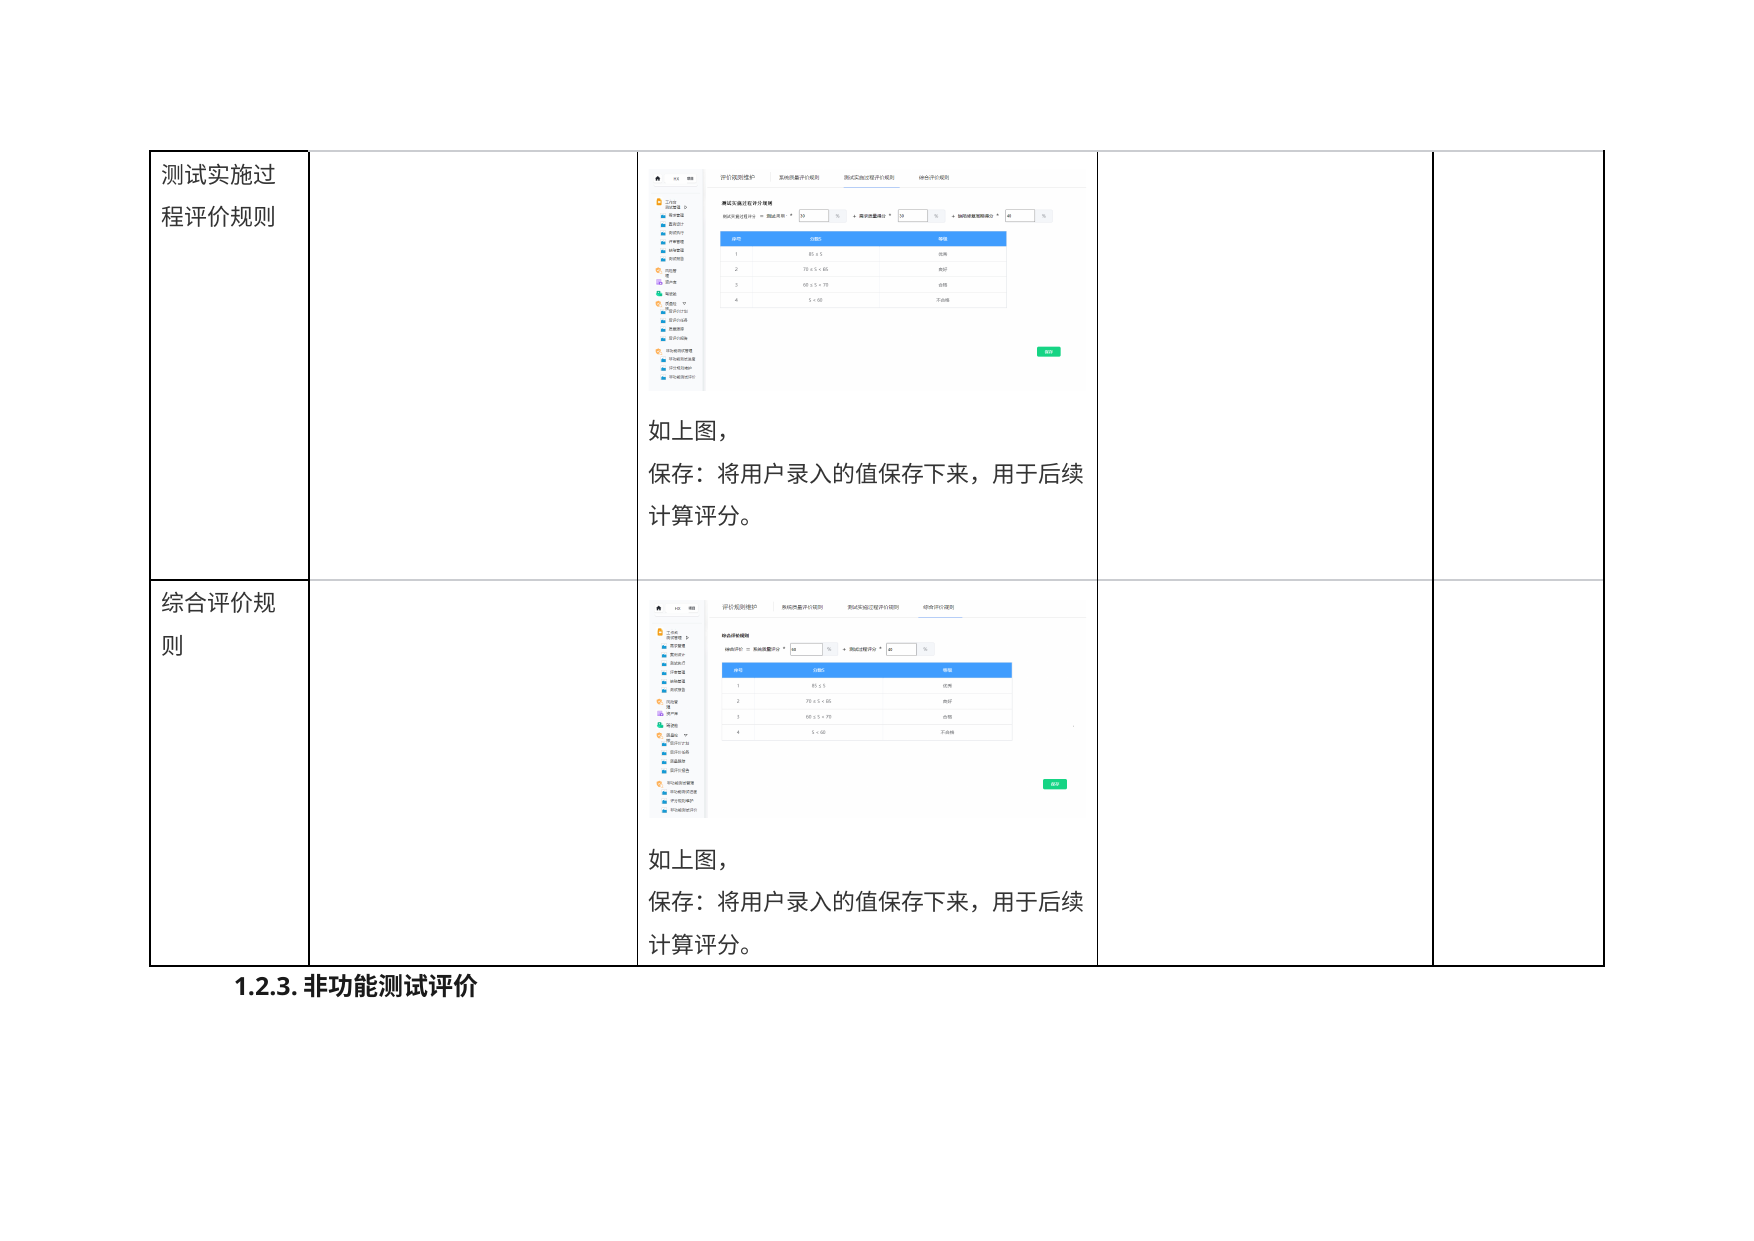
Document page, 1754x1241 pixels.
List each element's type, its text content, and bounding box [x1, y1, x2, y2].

picture [648, 169, 1087, 391]
table_cell [1098, 152, 1432, 579]
table_cell [1098, 581, 1432, 965]
table_cell [1434, 152, 1603, 579]
subtitle 非功能测试评价 [233, 966, 1612, 1003]
picture [648, 600, 1087, 818]
table_cell 测试实施过程评价规则 [151, 152, 308, 579]
table_cell [1434, 581, 1603, 965]
table_cell [310, 152, 637, 579]
table_cell 综合评价规则 [151, 581, 308, 965]
table_cell 如上图， 保存：将用户录入的值保存下来，用于后续计算评分。 [638, 581, 1097, 965]
table_cell [310, 581, 637, 965]
table_cell 如上图， 保存：将用户录入的值保存下来，用于后续计算评分。 [638, 152, 1097, 579]
